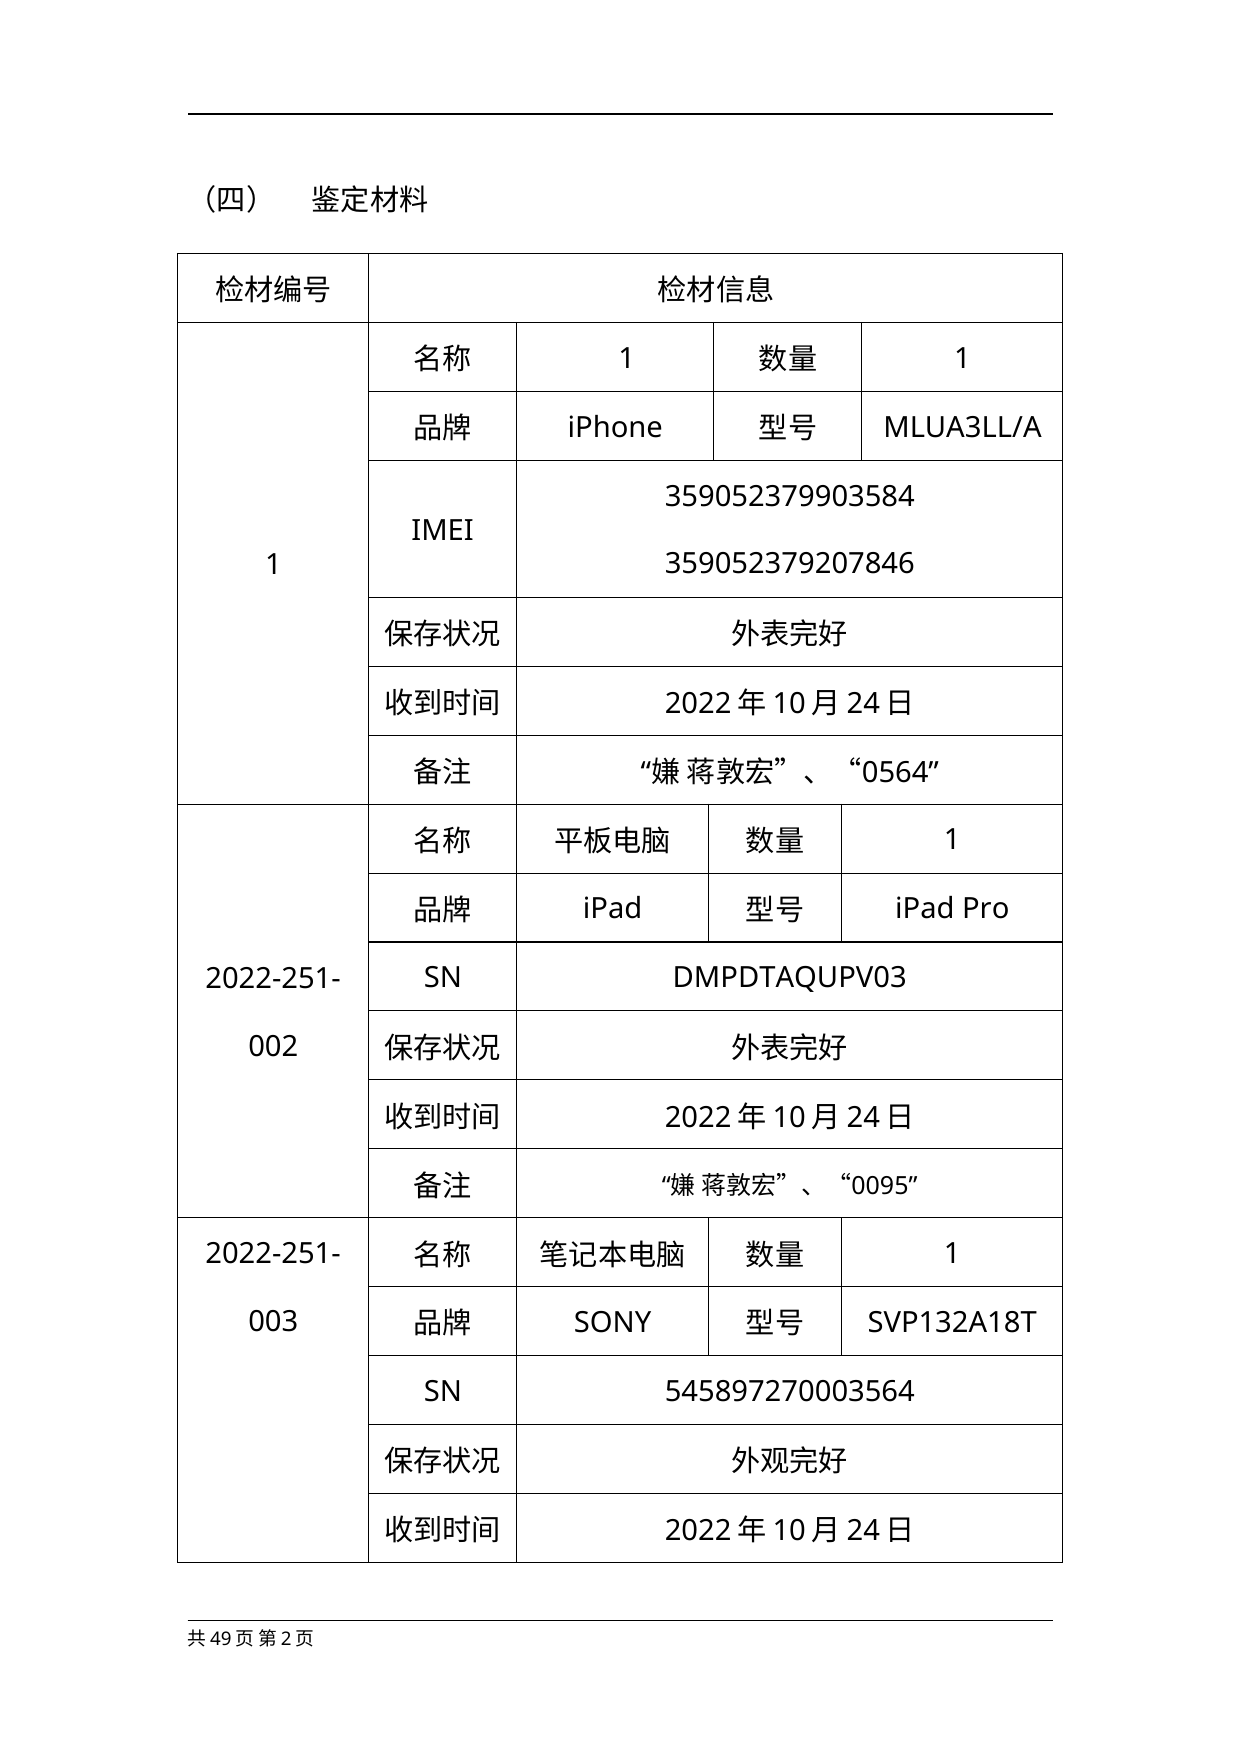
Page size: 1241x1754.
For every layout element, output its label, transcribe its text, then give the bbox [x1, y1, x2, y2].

table_cell “嫌 蒋敦宏”、“0095” [517, 1149, 1062, 1217]
table_cell IMEI [369, 461, 516, 597]
table_cell 2022-251-003 [178, 1218, 368, 1562]
table_cell DMPDTAQUPV03 [517, 943, 1062, 1010]
table_cell 收到时间 [369, 667, 516, 734]
table_cell iPad Pro [842, 874, 1062, 941]
text 鉴定材料 [187, 164, 1053, 232]
table_cell 359052379903584 359052379207846 [517, 461, 1062, 597]
table_cell 外表完好 [517, 598, 1062, 666]
table_cell 数量 [714, 323, 861, 391]
table_cell 平板电脑 [517, 805, 708, 872]
table_cell SN [369, 1356, 516, 1424]
table_cell 外观完好 [517, 1425, 1062, 1493]
table_cell 型号 [709, 1287, 841, 1355]
table_cell 型号 [709, 874, 841, 941]
table_cell 名称 [369, 805, 516, 872]
table_cell 型号 [714, 392, 861, 460]
table_cell 1 [862, 323, 1062, 391]
table_cell 笔记本电脑 [517, 1218, 708, 1286]
table_cell 品牌 [369, 392, 516, 460]
table_cell 外表完好 [517, 1011, 1062, 1079]
table_cell iPhone [517, 392, 713, 460]
table_cell 保存状况 [369, 598, 516, 666]
table_cell 数量 [709, 1218, 841, 1286]
table_cell 1 [842, 805, 1062, 872]
table_cell 数量 [709, 805, 841, 872]
table_cell 品牌 [369, 1287, 516, 1355]
table_cell 名称 [369, 1218, 516, 1286]
table_cell 545897270003564 [517, 1356, 1062, 1424]
table_cell 名称 [369, 323, 516, 391]
table_cell MLUA3LL/A [862, 392, 1062, 460]
table_cell 品牌 [369, 874, 516, 941]
table_cell 2022年10月24日 [517, 667, 1062, 734]
table_cell 收到时间 [369, 1494, 516, 1562]
table_cell 保存状况 [369, 1011, 516, 1079]
table_cell 1 [842, 1218, 1062, 1286]
table_cell 备注 [369, 736, 516, 803]
table_cell 2022年10月24日 [517, 1494, 1062, 1562]
table_cell iPad [517, 874, 708, 941]
table_cell 备注 [369, 1149, 516, 1217]
table_cell SN [369, 943, 516, 1010]
table_cell 1 [517, 323, 713, 391]
table_cell 收到时间 [369, 1080, 516, 1148]
table_header 检材编号 [178, 254, 368, 322]
table_cell 2022年10月24日 [517, 1080, 1062, 1148]
table_header 检材信息 [369, 254, 1062, 322]
table_cell SONY [517, 1287, 708, 1355]
table_cell SVP132A18T [842, 1287, 1062, 1355]
table_cell 1 [178, 323, 368, 803]
table_cell “嫌 蒋敦宏”、“0564” [517, 736, 1062, 803]
table_cell 保存状况 [369, 1425, 516, 1493]
table_cell 2022-251-002 [178, 805, 368, 1217]
